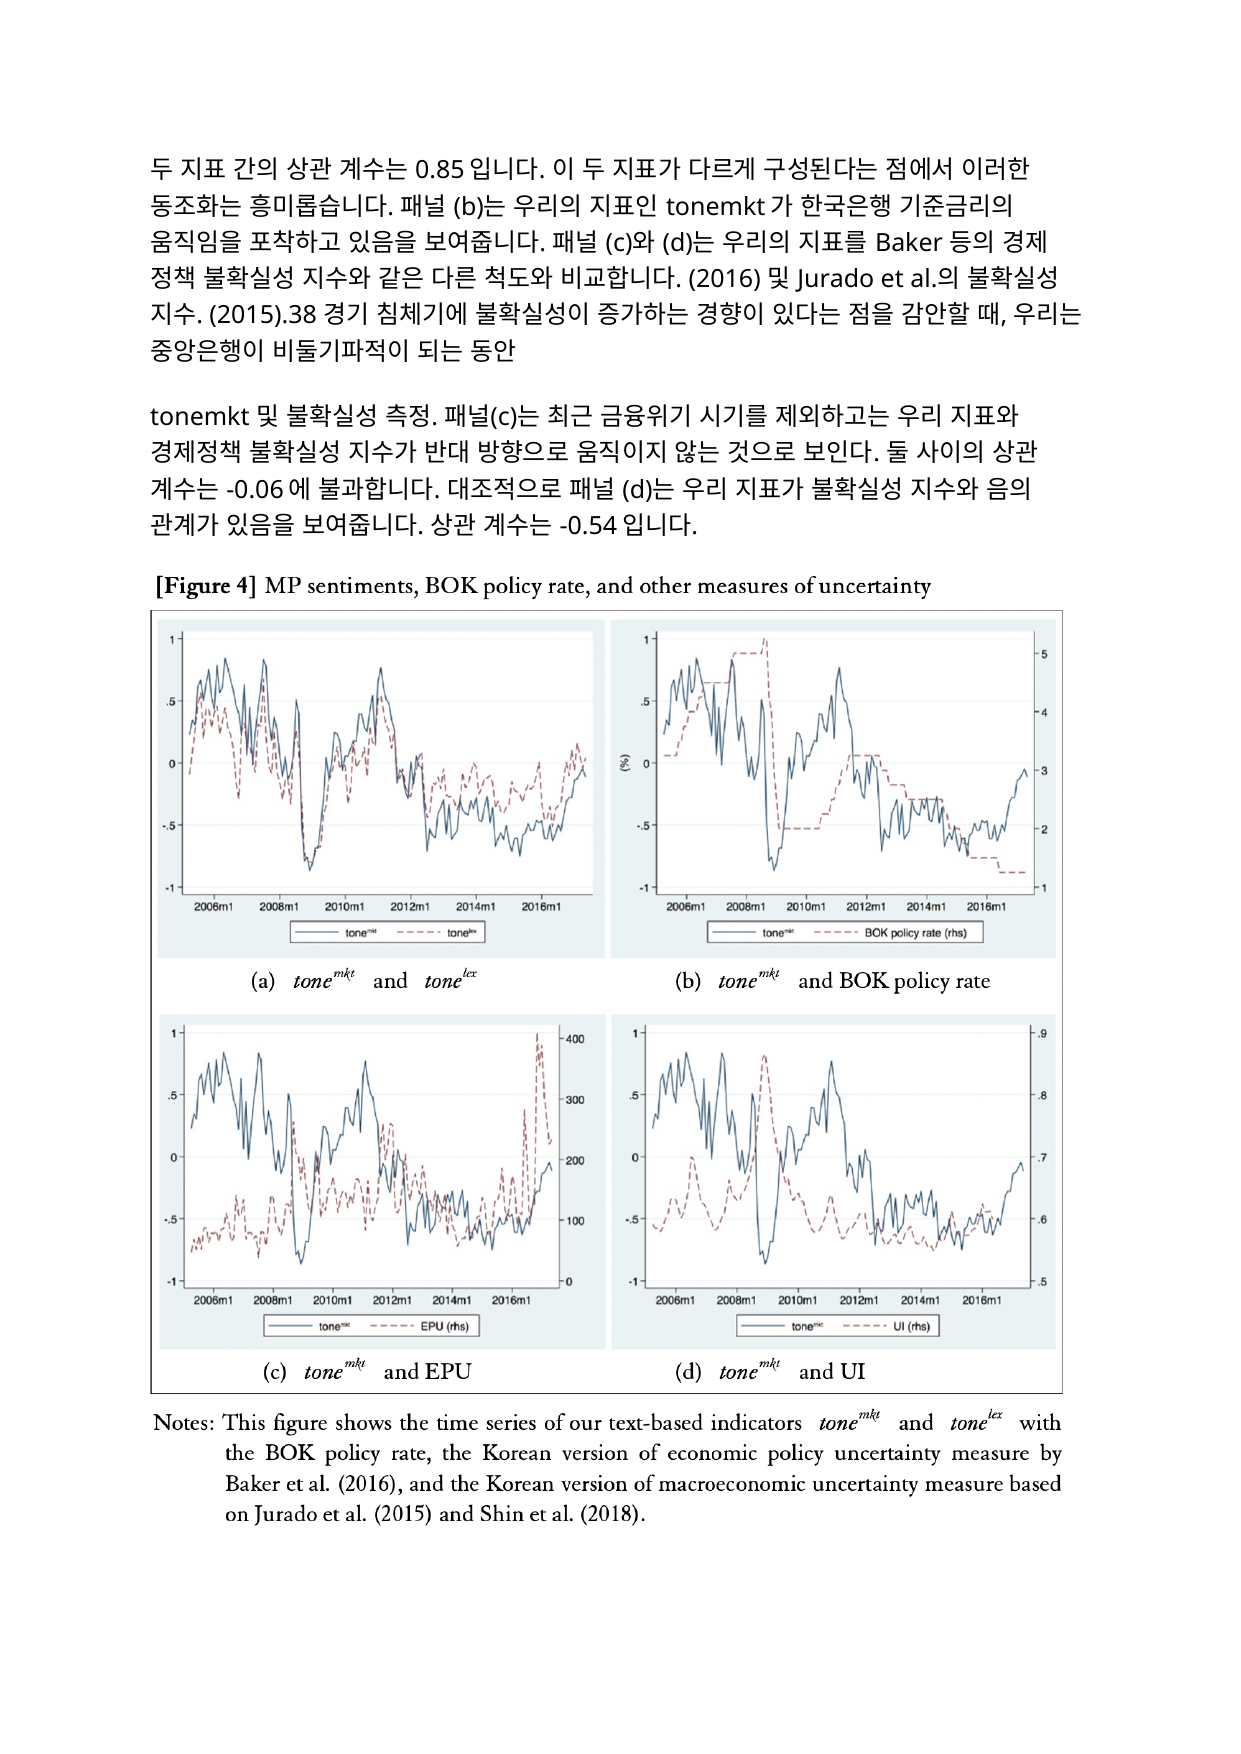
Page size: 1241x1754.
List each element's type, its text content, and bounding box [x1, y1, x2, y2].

text 두 지표 간의 상관 계수는 0.85입니다. 이 두 지표가 다르게 구성된다는 점에서 이러한 동조화는 흥미롭습니다. 패널 (b)는 우리의 지표인 tonemkt가 한국은행 기준금리의 움직임을 포착하고 있음을 보여줍니다. 패널 (c)와 (d)는 우리의 지표를 Baker 등의 경제 정책 불확실성 지수와 같은 다른 척도와 비교합니다. (2016) 및 Jurado et al.의 불확실성 지수. (2015).38 경기 침체기에 불확실성이 증가하는 경향이 있다는 점을 감안할 때, 우리는 중앙은행이 비둘기파적이 되는 동안 [150, 150, 1090, 367]
text tonemkt 및 불확실성 측정. 패널(c)는 최근 금융위기 시기를 제외하고는 우리 지표와 경제정책 불확실성 지수가 반대 방향으로 움직이지 않는 것으로 보인다. 둘 사이의 상관 계수는 -0.06에 불과합니다. 대조적으로 패널 (d)는 우리 지표가 불확실성 지수와 음의 관계가 있음을 보여줍니다. 상관 계수는 -0.54입니다. [150, 397, 1090, 542]
picture [150, 570, 1091, 1533]
